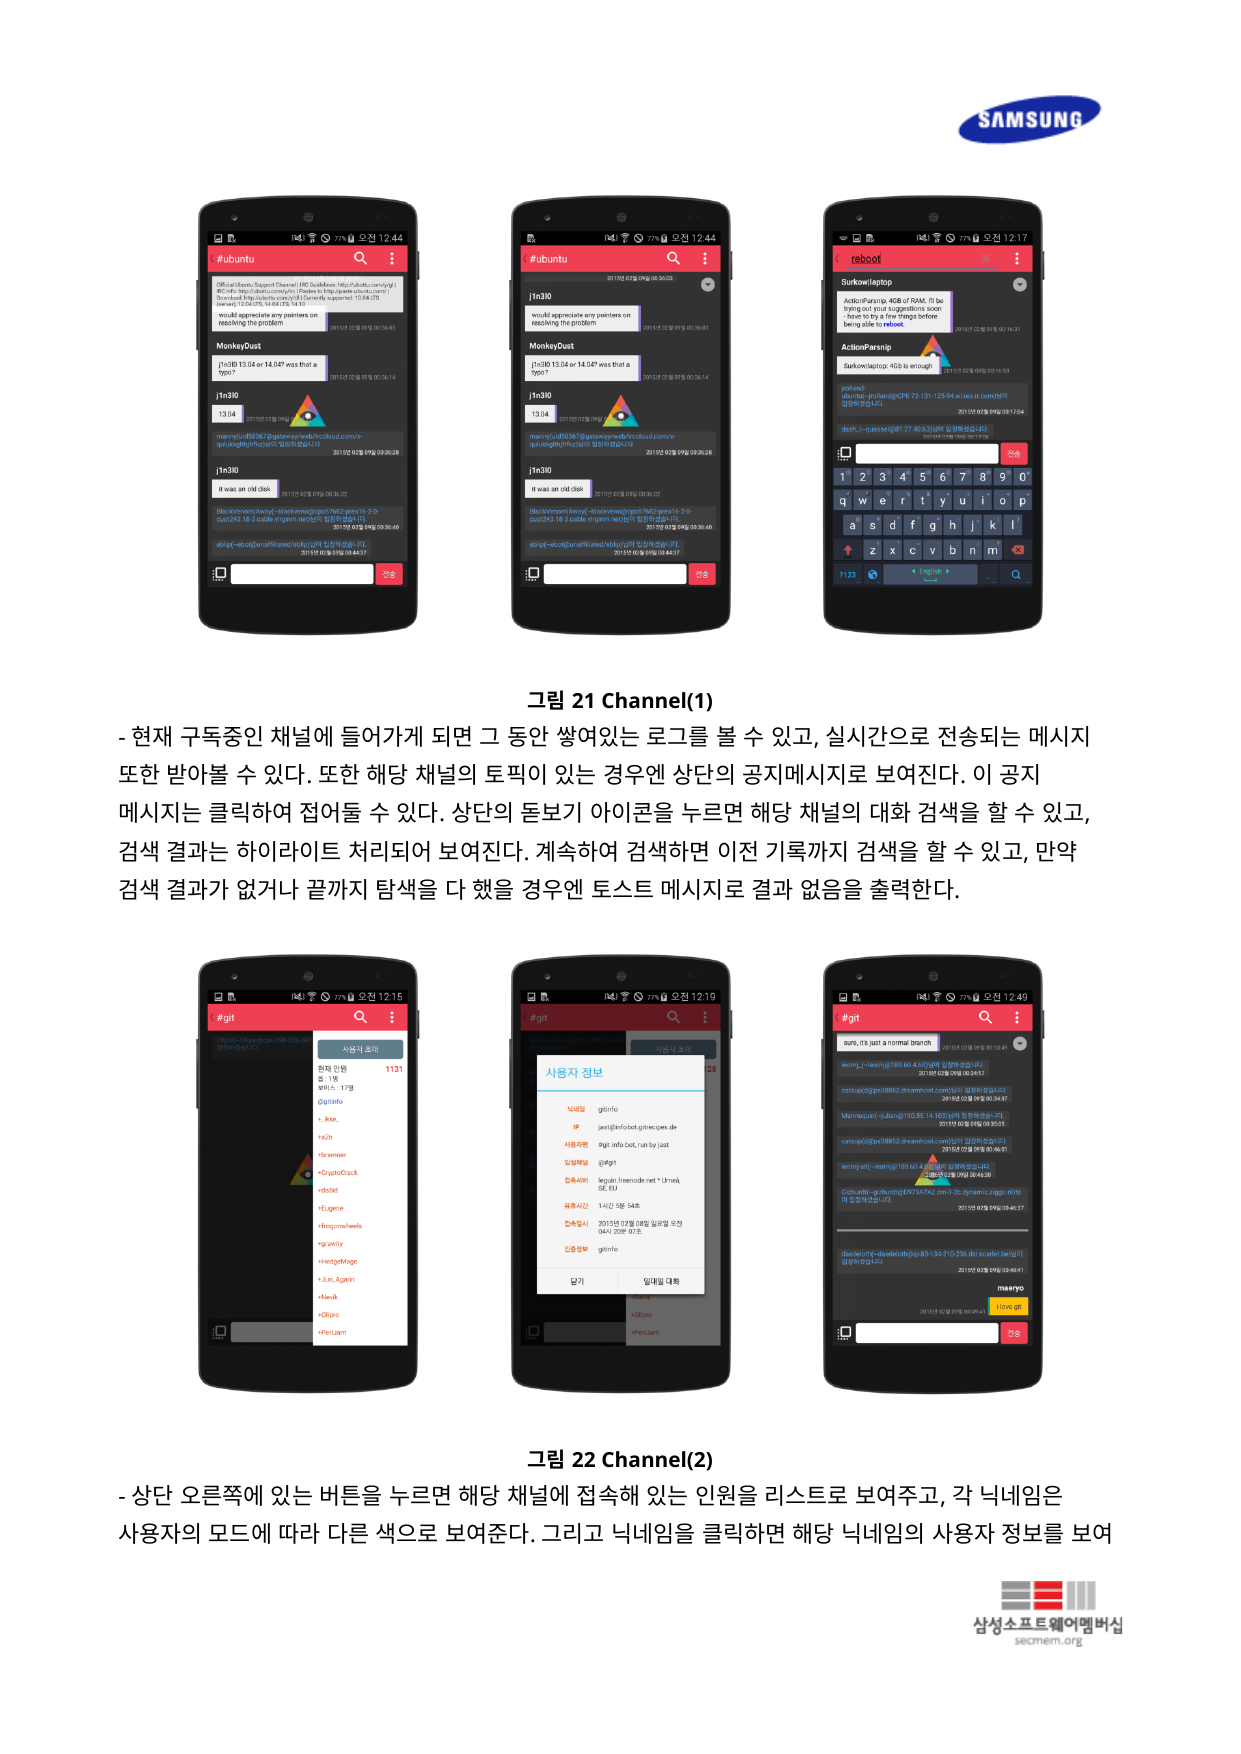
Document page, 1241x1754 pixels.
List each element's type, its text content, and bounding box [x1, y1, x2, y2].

picture [151, 150, 1089, 680]
text - 현재 구독중인 채널에 들어가게 되면 그 동안 쌓여있는 로그를 볼 수 있고, 실시간으로 전송되는 메시지 또한 받아볼 수 있다. 또한 해당 채널의 토픽이 있는 경우엔 상단의 공지메시지로 보여진다. 이 공지 메시지는 클릭하여 접어둘 수 있다. 상단의 돋보기 아이콘을 누르면 해당 채널의 대화 검색을 할 수 있고, 검색 결과는 하이라이트 처리되어 보여진다. 계속하여 검색하면 이전 기록까지 검색을 할 수 있고, 만약 검색 결과가 없거나 끝까지 탐색을 다 했을 경우엔 토스트 메시지로 결과 없음을 출력한다. [118, 719, 1122, 905]
picture [973, 1581, 1123, 1647]
picture [151, 909, 1089, 1439]
picture [930, 88, 1123, 148]
